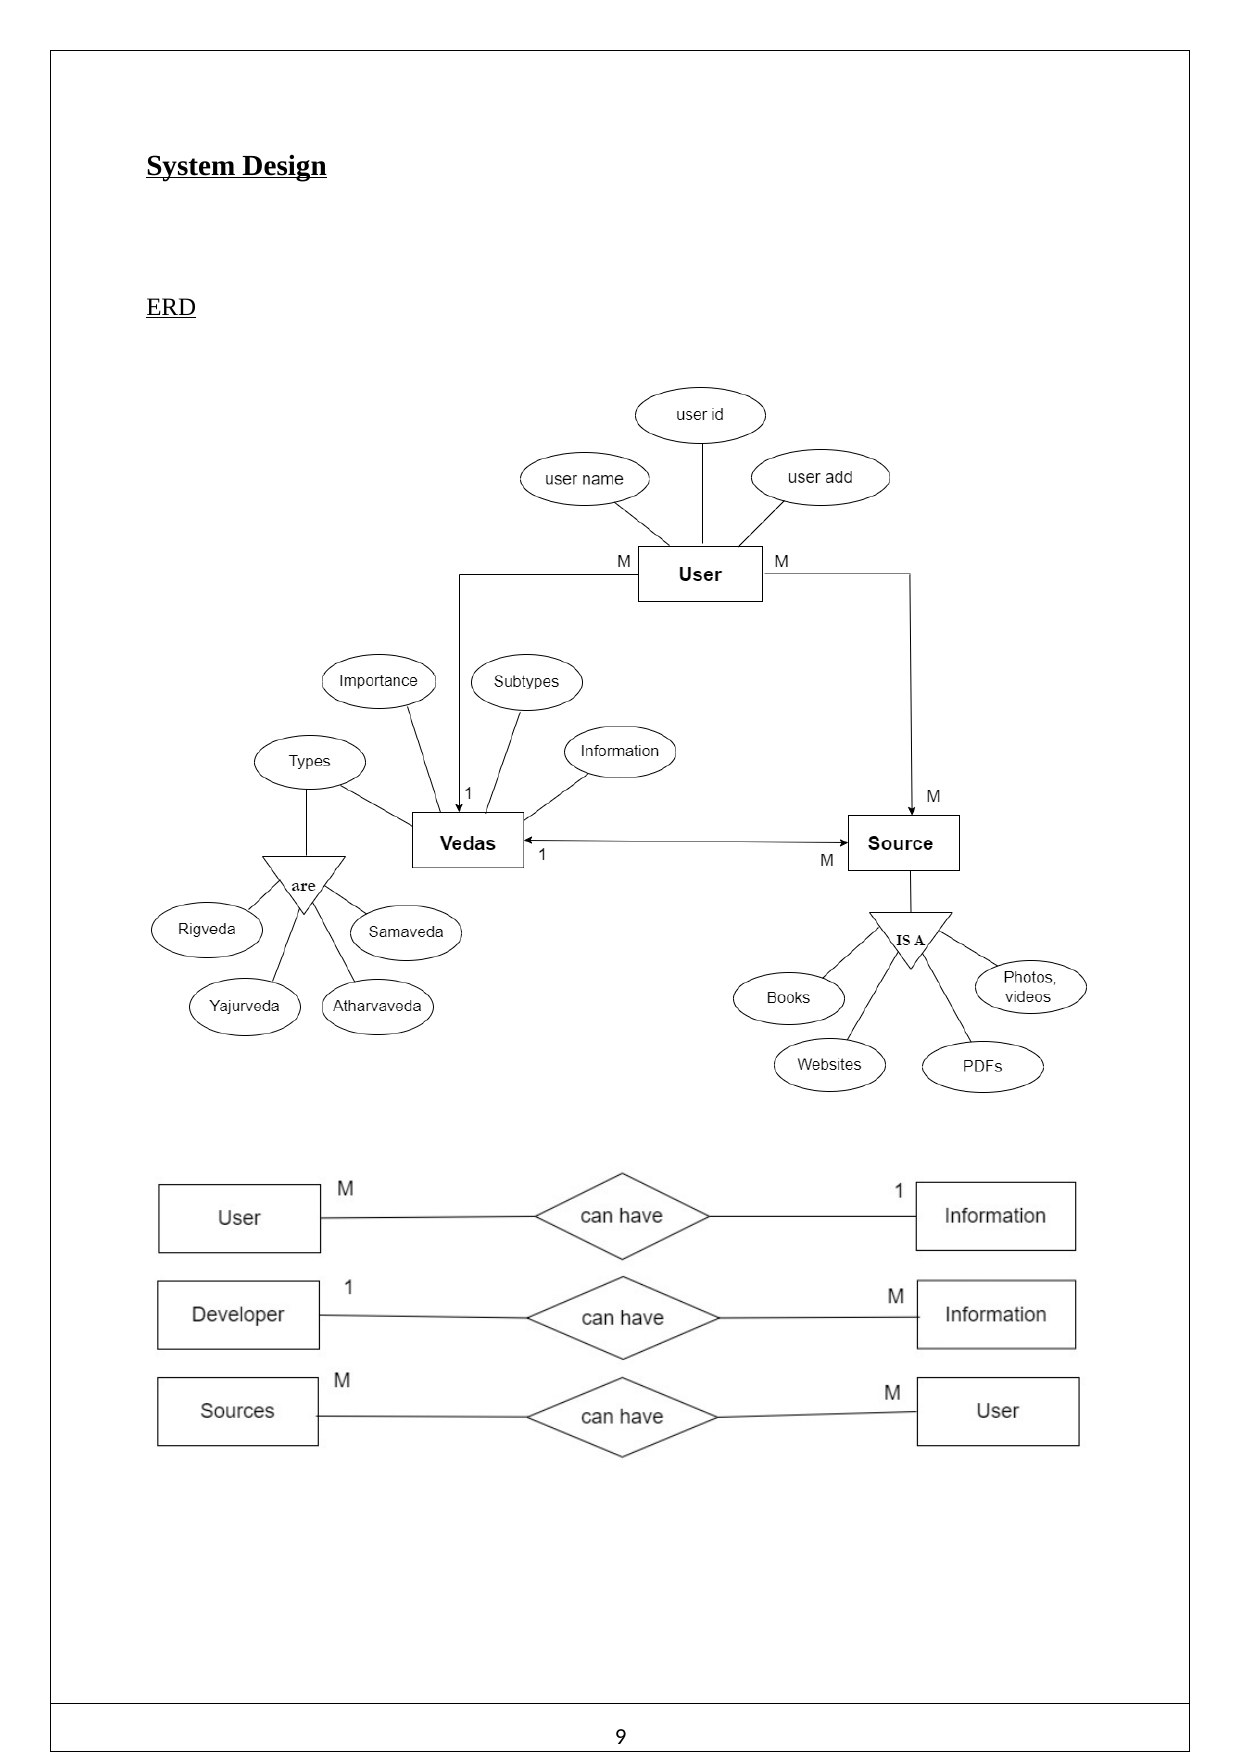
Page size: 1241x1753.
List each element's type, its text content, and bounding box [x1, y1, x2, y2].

text ERD [146, 292, 1093, 320]
picture [146, 382, 1091, 1097]
picture [146, 1158, 1091, 1469]
subtitle System Design [146, 148, 1093, 181]
